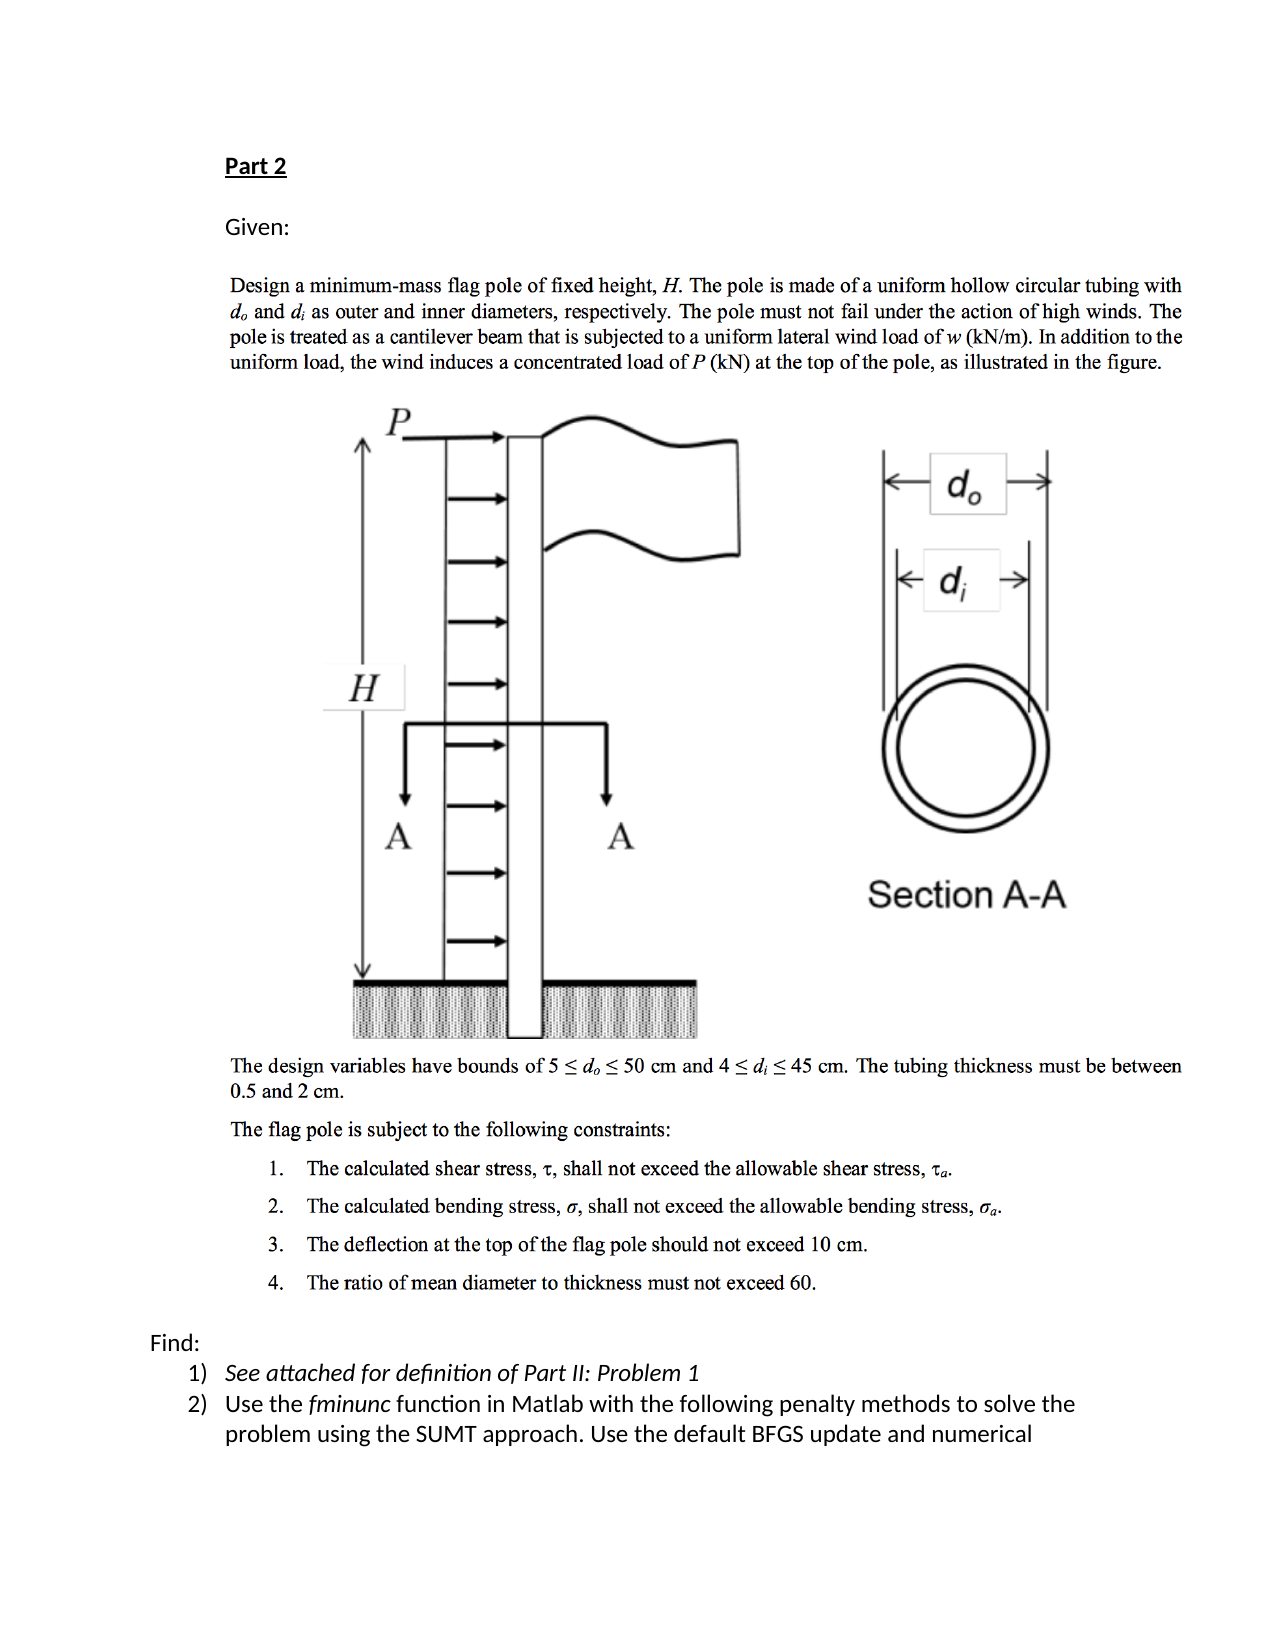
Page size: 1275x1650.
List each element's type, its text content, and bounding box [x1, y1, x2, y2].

list Part 2 [225, 150, 1125, 181]
list See attached for definition of Part II: Problem 1 [187, 1357, 1125, 1388]
list Given: [225, 211, 1125, 242]
picture [225, 272, 1200, 1297]
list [187, 1388, 1125, 1449]
text Find: [150, 1327, 1125, 1357]
